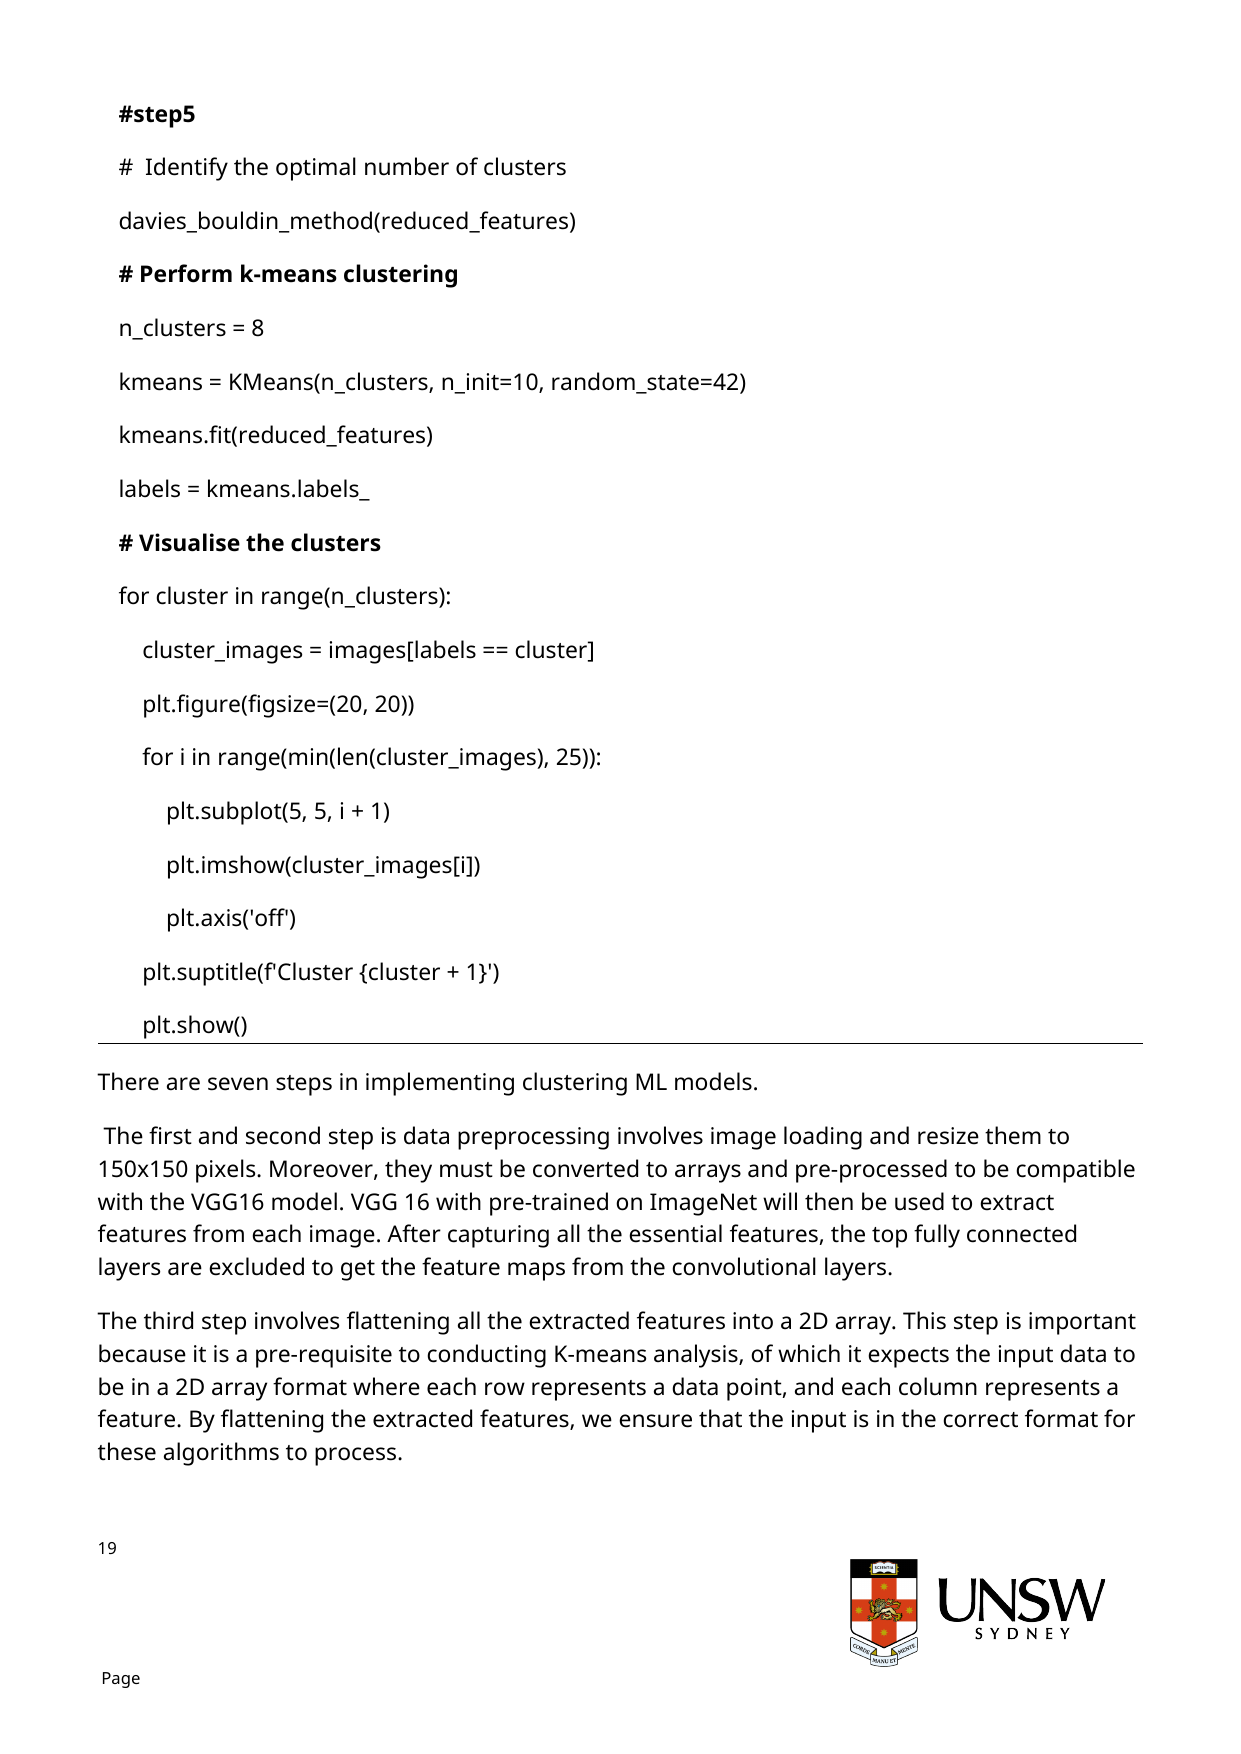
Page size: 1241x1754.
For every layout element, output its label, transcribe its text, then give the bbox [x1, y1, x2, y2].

text davies_bouldin_method(reduced_features) [97, 205, 1143, 236]
text for i in range(min(len(cluster_images), 25)): [97, 741, 1143, 772]
text The first and second step is data preprocessing involves image loading and resize them to 150x150 pixels. Moreover, they must be converted to arrays and pre-processed to be compatible with the VGG16 model. VGG 16 with pre-trained on ImageNet will then be used to extract features from each image. After capturing all the essential features, the top fully connected layers are excluded to get the feature maps from the convolutional layers. [97, 1120, 1143, 1282]
text #step5 [97, 97, 1143, 129]
text plt.axis('off') [97, 902, 1143, 933]
text There are seven steps in implementing clustering ML models. [97, 1066, 1143, 1097]
text plt.figure(figsize=(20, 20)) [97, 688, 1143, 719]
text # Perform k-means clustering [97, 258, 1143, 290]
text cluster_images = images[labels == cluster] [97, 634, 1143, 665]
text plt.subplot(5, 5, i + 1) [97, 795, 1143, 826]
text plt.suptitle(f'Cluster {cluster + 1}') [97, 956, 1143, 987]
text plt.imshow(cluster_images[i]) [97, 848, 1143, 880]
picture [850, 1559, 1106, 1667]
text The third step involves flattening all the extracted features into a 2D array. This step is important because it is a pre-requisite to conducting K-means analysis, of which it expects the input data to be in a 2D array format where each row represents a data point, and each column represents a feature. By flattening the extracted features, we ensure that the input is in the correct format for these algorithms to process. [97, 1305, 1143, 1467]
text for cluster in range(n_clusters): [97, 580, 1143, 612]
text n_clusters = 8 [97, 312, 1143, 343]
text labels = kmeans.labels_ [97, 473, 1143, 504]
text kmeans = KMeans(n_clusters, n_init=10, random_state=42) [97, 366, 1143, 397]
text # Visualise the clusters [97, 527, 1143, 558]
text kmeans.fit(reduced_features) [97, 419, 1143, 451]
text # Identify the optimal number of clusters [97, 151, 1143, 182]
text plt.show() [97, 1009, 1143, 1044]
